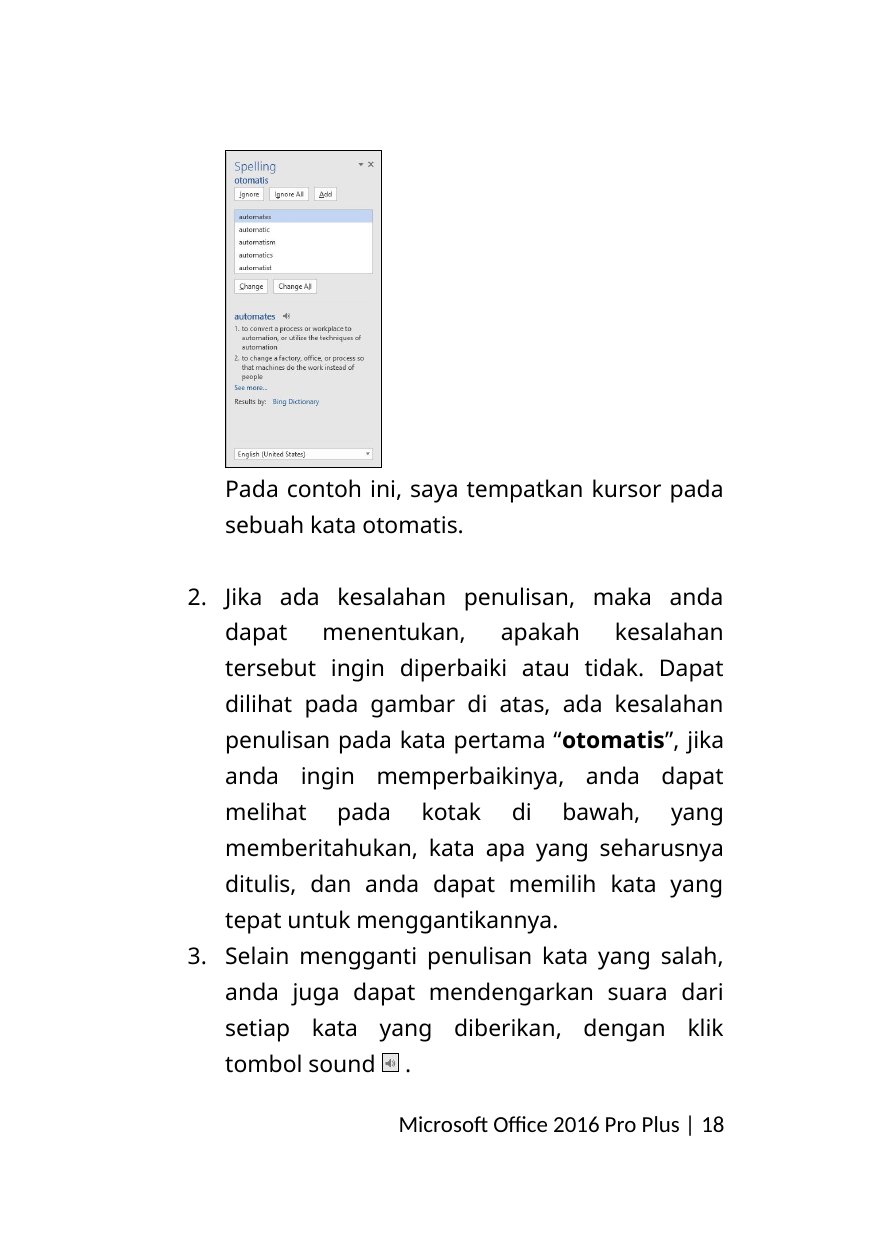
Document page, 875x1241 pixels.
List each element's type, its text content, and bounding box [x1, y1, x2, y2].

list Selain mengganti penulisan kata yang salah, anda juga dapat mendengarkan suara dari setiap kata yang diberikan, dengan klik tombol sound . [187, 940, 724, 1079]
text Pada contoh ini, saya tempatkan kursor pada sebuah kata otomatis. [225, 473, 724, 540]
picture [383, 1054, 398, 1071]
picture [226, 151, 381, 467]
list Jika ada kesalahan penulisan, maka anda dapat menentukan, apakah kesalahan tersebut ingin diperbaiki atau tidak. Dapat dilihat pada gambar di atas, ada kesalahan penulisan pada kata pertama “otomatis”, jika anda ingin memperbaikinya, anda dapat melihat pada kotak di bawah, yang memberitahukan, kata apa yang seharusnya ditulis, dan anda dapat memilih kata yang tepat untuk menggantikannya. [187, 580, 724, 935]
